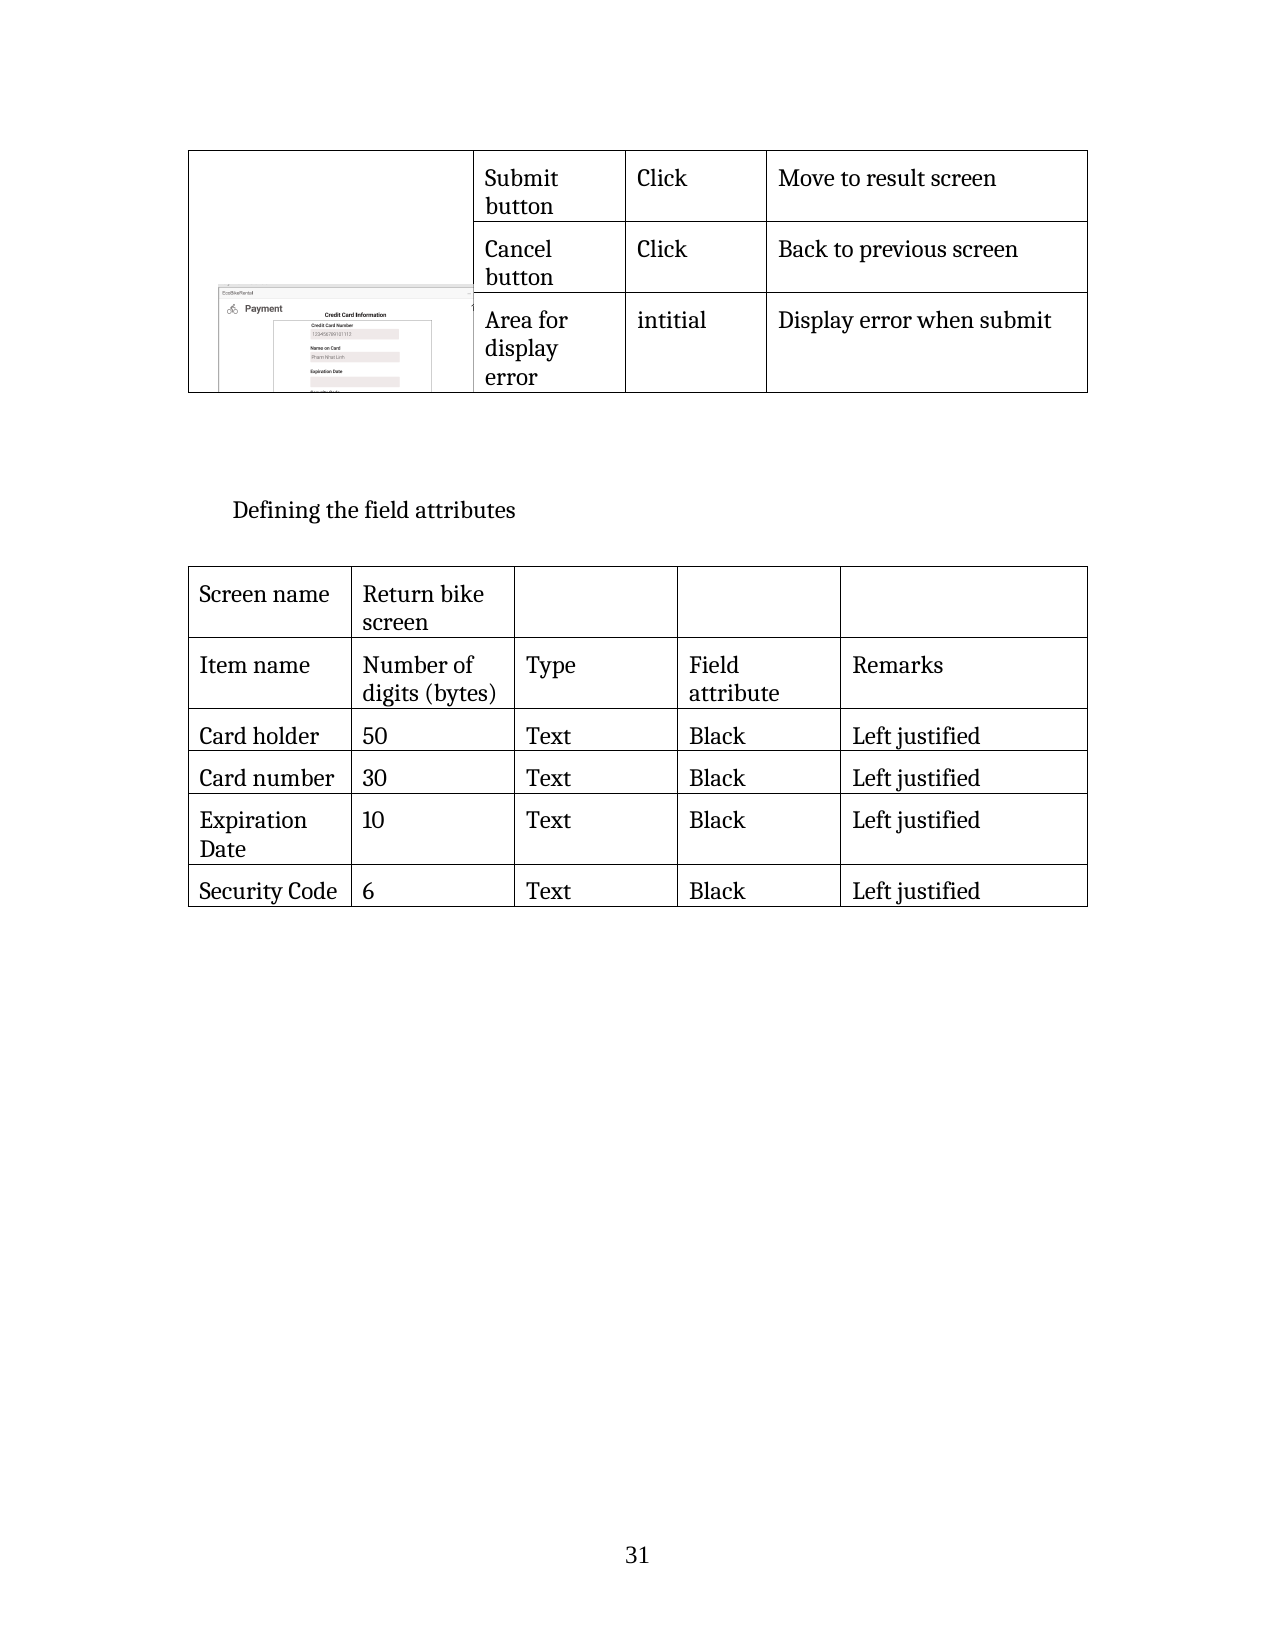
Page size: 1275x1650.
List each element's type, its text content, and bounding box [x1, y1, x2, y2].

table_cell Security Code [189, 865, 351, 906]
table_cell Remarks [841, 638, 1087, 708]
table_cell Black [678, 865, 840, 906]
table_cell Left justified [841, 794, 1087, 864]
table_cell Text [515, 794, 677, 864]
table_cell Text [515, 751, 677, 793]
table_header [678, 567, 840, 637]
table_cell Field attribute [678, 638, 840, 708]
list Defining the field attributes [187, 496, 1087, 525]
table_cell Card number [189, 751, 351, 793]
table_cell Number of digits (bytes) [352, 638, 514, 708]
table_cell Black [678, 794, 840, 864]
table_cell Left justified [841, 865, 1087, 906]
table_cell Item name [189, 638, 351, 708]
table_cell Black [678, 751, 840, 793]
table_header Return bike screen [352, 567, 514, 637]
table_cell Back to previous screen [767, 222, 1087, 292]
table_cell 50 [352, 709, 514, 750]
table_cell Expiration Date [189, 794, 351, 864]
table_header Screen name [189, 567, 351, 637]
table_cell 30 [352, 751, 514, 793]
table_cell 6 [352, 865, 514, 906]
table_cell Text [515, 709, 677, 750]
table_cell Move to result screen [767, 151, 1087, 221]
table_header [841, 567, 1087, 637]
table_cell Black [678, 709, 840, 750]
table_cell Type [515, 638, 677, 708]
table_cell Cancel button [474, 222, 625, 292]
table_cell Click [626, 222, 766, 292]
table_cell Submit button [474, 151, 625, 221]
table_cell Area for display error [474, 293, 625, 392]
table_cell Card holder [189, 709, 351, 750]
table_cell Left justified [841, 709, 1087, 750]
table_cell intitial [626, 293, 766, 392]
table_cell Text [515, 865, 677, 906]
table_cell Left justified [841, 751, 1087, 793]
table_cell Click [626, 151, 766, 221]
table_cell 10 [352, 794, 514, 864]
table_cell Display error when submit [767, 293, 1087, 392]
table_header [515, 567, 677, 637]
